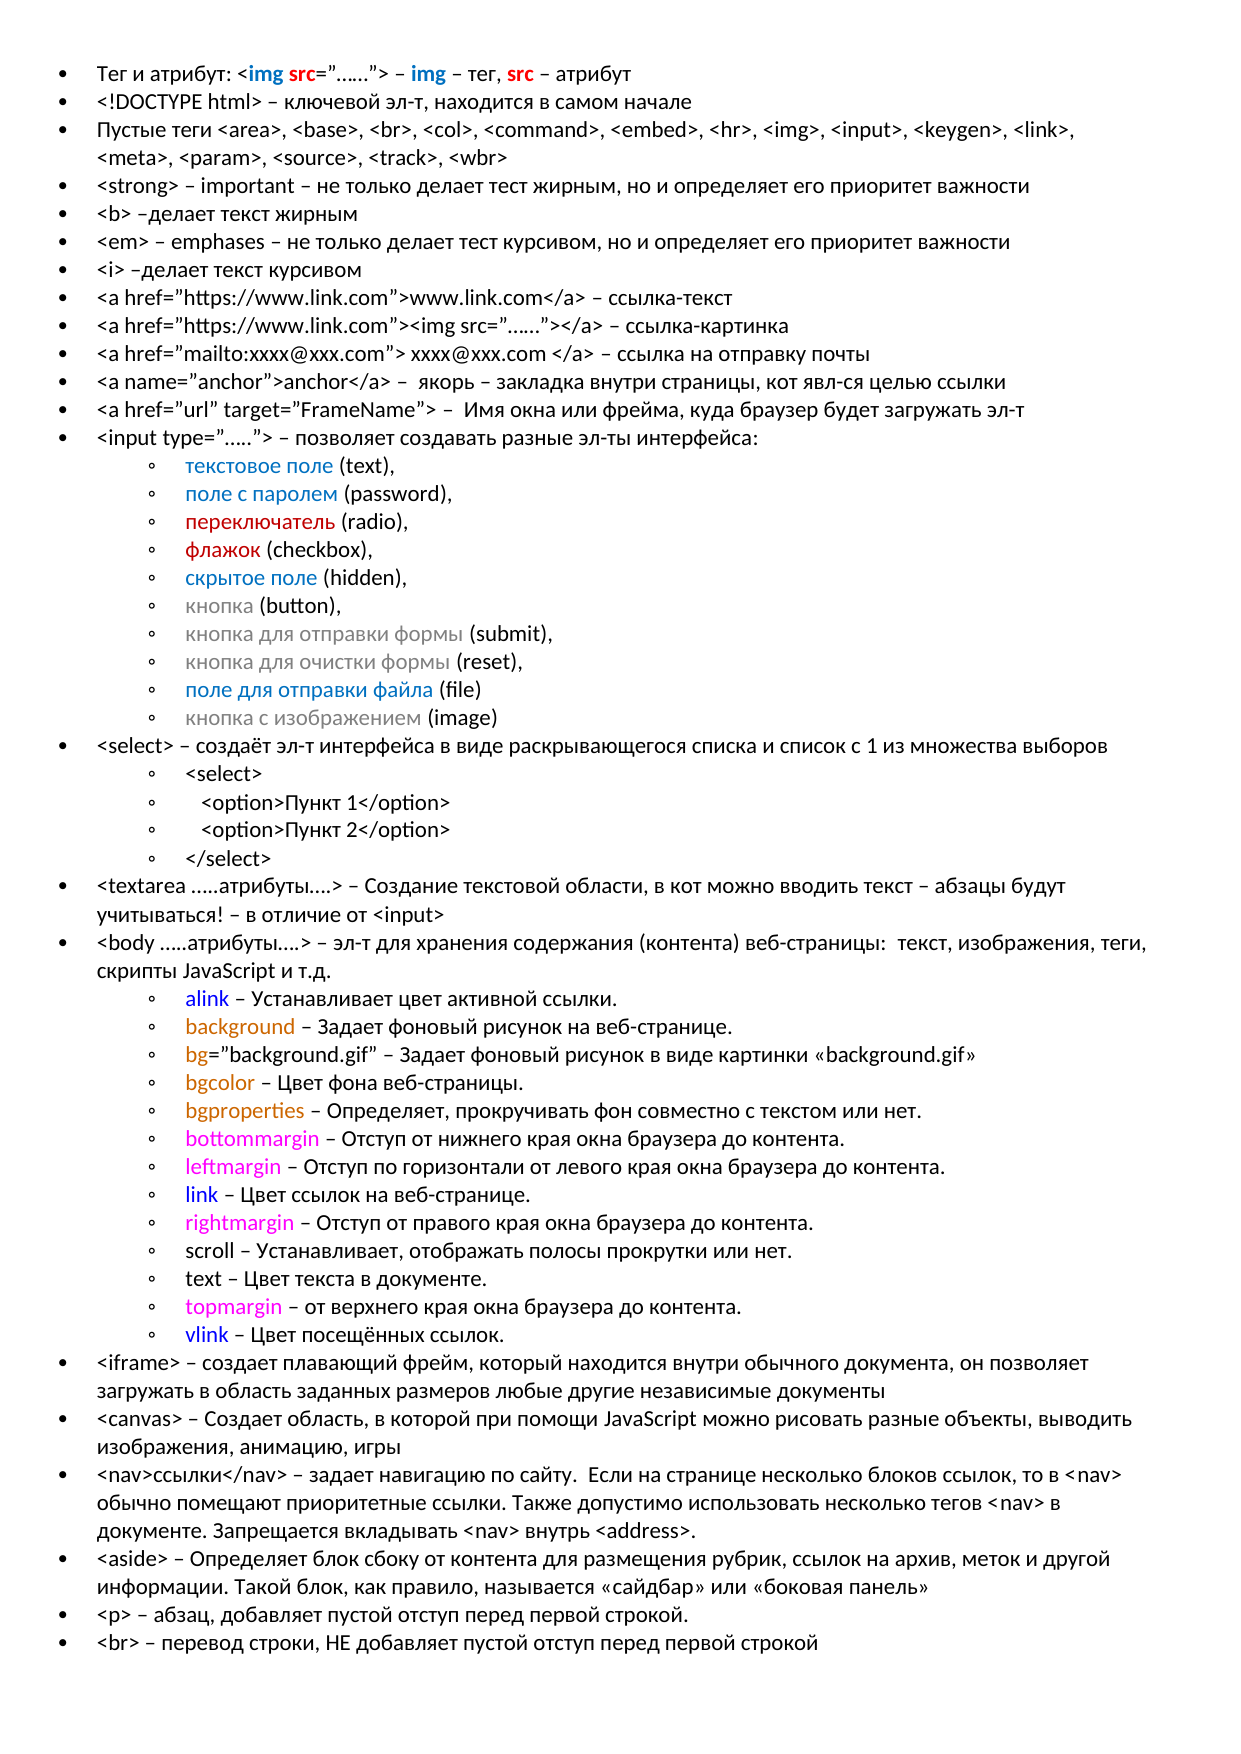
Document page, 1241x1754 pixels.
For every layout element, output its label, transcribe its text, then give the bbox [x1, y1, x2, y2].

list <iframe> – создает плавающий фрейм, который находится внутри обычного документа, он позволяет загружать в область заданных размеров любые другие независимые документы [59, 1348, 1152, 1404]
list <input type=”…..”> – позволяет создавать разные эл-ты интерфейса: [59, 423, 1152, 451]
list </select> [148, 844, 1152, 872]
list <canvas> – Создает область, в которой при помощи JavaScript можно рисовать разные объекты, выводить изображения, анимацию, игры [59, 1404, 1152, 1460]
list <select> – создаёт эл-т интерфейса в виде раскрывающегося списка и список с 1 из множества выборов [59, 732, 1152, 759]
list vlink – Цвет посещённых ссылок. [148, 1320, 1152, 1348]
list <aside> – Определяет блок сбоку от контента для размещения рубрик, ссылок на архив, меток и другой информации. Такой блок, как правило, называется «сайдбар» или «боковая панель» [59, 1544, 1152, 1600]
list <!DOCTYPE html> – ключевой эл-т, находится в самом начале [59, 87, 1152, 115]
list <select> [148, 759, 1152, 788]
list кнопка с изображением (image) [148, 703, 1152, 732]
list поле для отправки файла (file) [148, 676, 1152, 703]
list скрытое поле (hidden), [148, 563, 1152, 591]
list <i> –делает текст курсивом [59, 255, 1152, 283]
list <body …..атрибуты….> – эл-т для хранения содержания (контента) веб-страницы: текст, изображения, теги, скрипты JavaScript и т.д. [59, 928, 1152, 984]
list <a href=”mailto:xxxx@xxx.com”> xxxx@xxx.com </a> – ссылка на отправку почты [59, 339, 1152, 367]
list <option>Пункт 2</option> [148, 816, 1152, 844]
list <a href=”url” target=”FrameName”> – Имя окна или фрейма, куда браузер будет загружать эл-т [59, 395, 1152, 423]
list scroll – Устанавливает, отображать полосы прокрутки или нет. [148, 1236, 1152, 1264]
list <strong> – important – не только делает тест жирным, но и определяет его приоритет важности [59, 171, 1152, 199]
list alink – Устанавливает цвет активной ссылки. [148, 984, 1152, 1012]
list bg=”background.gif” – Задает фоновый рисунок в виде картинки «background.gif» [148, 1040, 1152, 1068]
list bgcolor – Цвет фона веб-страницы. [148, 1068, 1152, 1096]
list <option>Пункт 1</option> [148, 788, 1152, 816]
list текстовое поле (text), [148, 451, 1152, 479]
list background – Задает фоновый рисунок на веб-странице. [148, 1012, 1152, 1040]
list кнопка для очистки формы (reset), [148, 647, 1152, 676]
list bgproperties – Определяет, прокручивать фон совместно с текстом или нет. [148, 1096, 1152, 1124]
list поле с паролем (password), [148, 479, 1152, 507]
list topmargin – от верхнего края окна браузера до контента. [148, 1292, 1152, 1320]
list кнопка для отправки формы (submit), [148, 619, 1152, 647]
list <a href=”https://www.link.com”><img src=”……”></a> – ссылка-картинка [59, 311, 1152, 339]
list <a name=”anchor”>anchor</a> – якорь – закладка внутри страницы, кот явл-ся целью ссылки [59, 367, 1152, 395]
list Пустые теги <area>, <base>, <br>, <col>, <command>, <embed>, <hr>, <img>, <input>, <keygen>, <link>, <meta>, <param>, <source>, <track>, <wbr> [59, 115, 1152, 171]
list <a href=”https://www.link.com”>www.link.com</a> – ссылка-текст [59, 283, 1152, 311]
list <p> – абзац, добавляет пустой отступ перед первой строкой. [59, 1600, 1152, 1628]
list <b> –делает текст жирным [59, 199, 1152, 227]
list Тег и атрибут: <img src=”……”> – img – тег, src – атрибут [59, 59, 1152, 87]
list bottommargin – Отступ от нижнего края окна браузера до контента. [148, 1124, 1152, 1152]
list rightmargin – Отступ от правого края окна браузера до контента. [148, 1208, 1152, 1236]
list кнопка (button), [148, 591, 1152, 619]
list leftmargin – Отступ по горизонтали от левого края окна браузера до контента. [148, 1152, 1152, 1180]
list <nav>ссылки</nav> – задает навигацию по сайту. Если на странице несколько блоков ссылок, то в <nav> обычно помещают приоритетные ссылки. Также допустимо использовать несколько тегов <nav> в документе. Запрещается вкладывать <nav> внутрь <address>. [59, 1460, 1152, 1544]
list <textarea …..атрибуты….> – Создание текстовой области, в кот можно вводить текст – абзацы будут учитываться! – в отличие от <input> [59, 872, 1152, 928]
list link – Цвет ссылок на веб-странице. [148, 1180, 1152, 1208]
list переключатель (radio), [148, 507, 1152, 535]
list флажок (checkbox), [148, 535, 1152, 563]
list <em> – emphases – не только делает тест курсивом, но и определяет его приоритет важности [59, 227, 1152, 255]
list text – Цвет текста в документе. [148, 1264, 1152, 1292]
list <br> – перевод строки, НЕ добавляет пустой отступ перед первой строкой [59, 1628, 1152, 1656]
